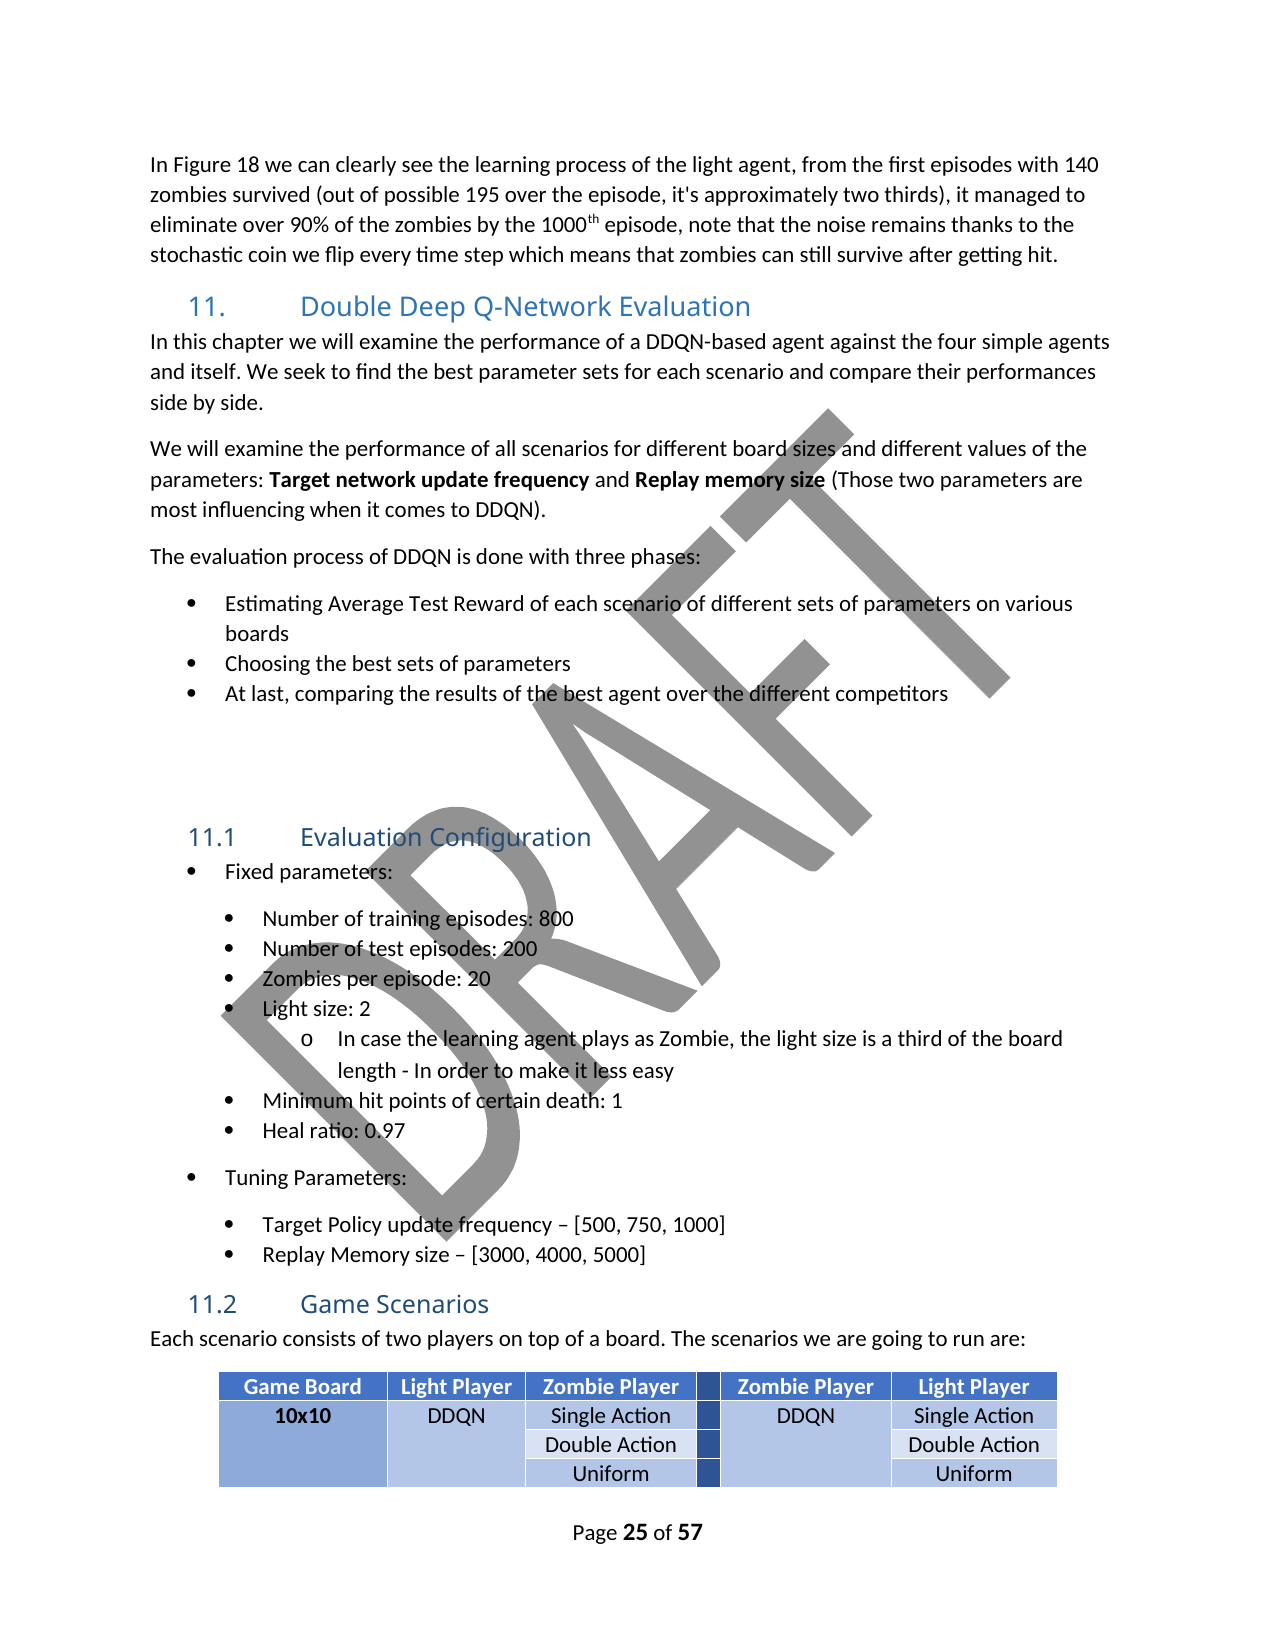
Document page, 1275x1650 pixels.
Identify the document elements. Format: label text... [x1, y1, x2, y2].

table_cell Double Action [892, 1430, 1057, 1458]
table_cell [697, 1459, 720, 1487]
list Choosing the best sets of parameters [187, 649, 1125, 677]
list Zombies per episode: 20 [225, 964, 1125, 992]
subtitle Game Scenarios [153, 1287, 1125, 1321]
text Each scenario consists of two players on top of a board. The scenarios we are going to run are: [150, 1324, 1125, 1352]
table_cell [697, 1401, 720, 1429]
table_cell Uniform [526, 1459, 696, 1487]
subtitle Evaluation Configuration [153, 820, 1125, 854]
table_header Zombie Player [526, 1372, 696, 1400]
subtitle Double Deep Q-Network Evaluation [187, 287, 1125, 324]
list Number of test episodes: 200 [225, 934, 1125, 962]
table_cell [697, 1430, 720, 1458]
table_header Game Board [219, 1372, 387, 1400]
list Target Policy update frequency – [500, 750, 1000] [225, 1210, 1125, 1238]
list Fixed parameters: [187, 857, 1125, 885]
table_cell DDQN [721, 1401, 891, 1487]
list Minimum hit points of certain death: 1 [225, 1086, 1125, 1114]
table_header Light Player [892, 1372, 1057, 1400]
text In Figure 11 we can clearly see the learning process of the light agent, from the first episodes with 140 zombies survived (out of possible 195 over the episode, it's approximately two thirds), it managed to eliminate over 90% of the zombies by the 1000th episode, note that the noise remains thanks to the stochastic coin we flip every time step which means that zombies can still survive after getting hit. [150, 150, 1125, 269]
table_cell DDQN [388, 1401, 525, 1487]
list Number of training episodes: 800 [225, 904, 1125, 932]
list Estimating Average Test Reward of each scenario of different sets of parameters on various boards [187, 589, 1125, 647]
table_header [697, 1372, 720, 1400]
list Tuning Parameters: [187, 1163, 1125, 1191]
text The evaluation process of DDQN is done with three phases: [150, 542, 1125, 570]
list At last, comparing the results of the best agent over the different competitors [187, 679, 1125, 707]
table_cell 10x10 [219, 1401, 387, 1487]
list Light size: 2 [225, 994, 1125, 1022]
table_cell Double Action [526, 1430, 696, 1458]
table_header Zombie Player [721, 1372, 891, 1400]
table_header Light Player [388, 1372, 525, 1400]
text In this chapter we will examine the performance of a DDQN-based agent against the four simple agents and itself. We seek to find the best parameter sets for each scenario and compare their performances side by side. [150, 327, 1125, 416]
text We will examine the performance of all scenarios for different board sizes and different values of the parameters: Target network update frequency and Replay memory size (Those two parameters are most influencing when it comes to DDQN). [150, 434, 1125, 523]
list Replay Memory size – [3000, 4000, 5000] [225, 1240, 1125, 1268]
list Heal ratio: 0.97 [225, 1116, 1125, 1144]
table_cell Single Action [892, 1401, 1057, 1429]
list In case the learning agent plays as Zombie, the light size is a third of the board length - In order to make it less easy [300, 1024, 1125, 1084]
table_cell Uniform [892, 1459, 1057, 1487]
table_cell Single Action [526, 1401, 696, 1429]
